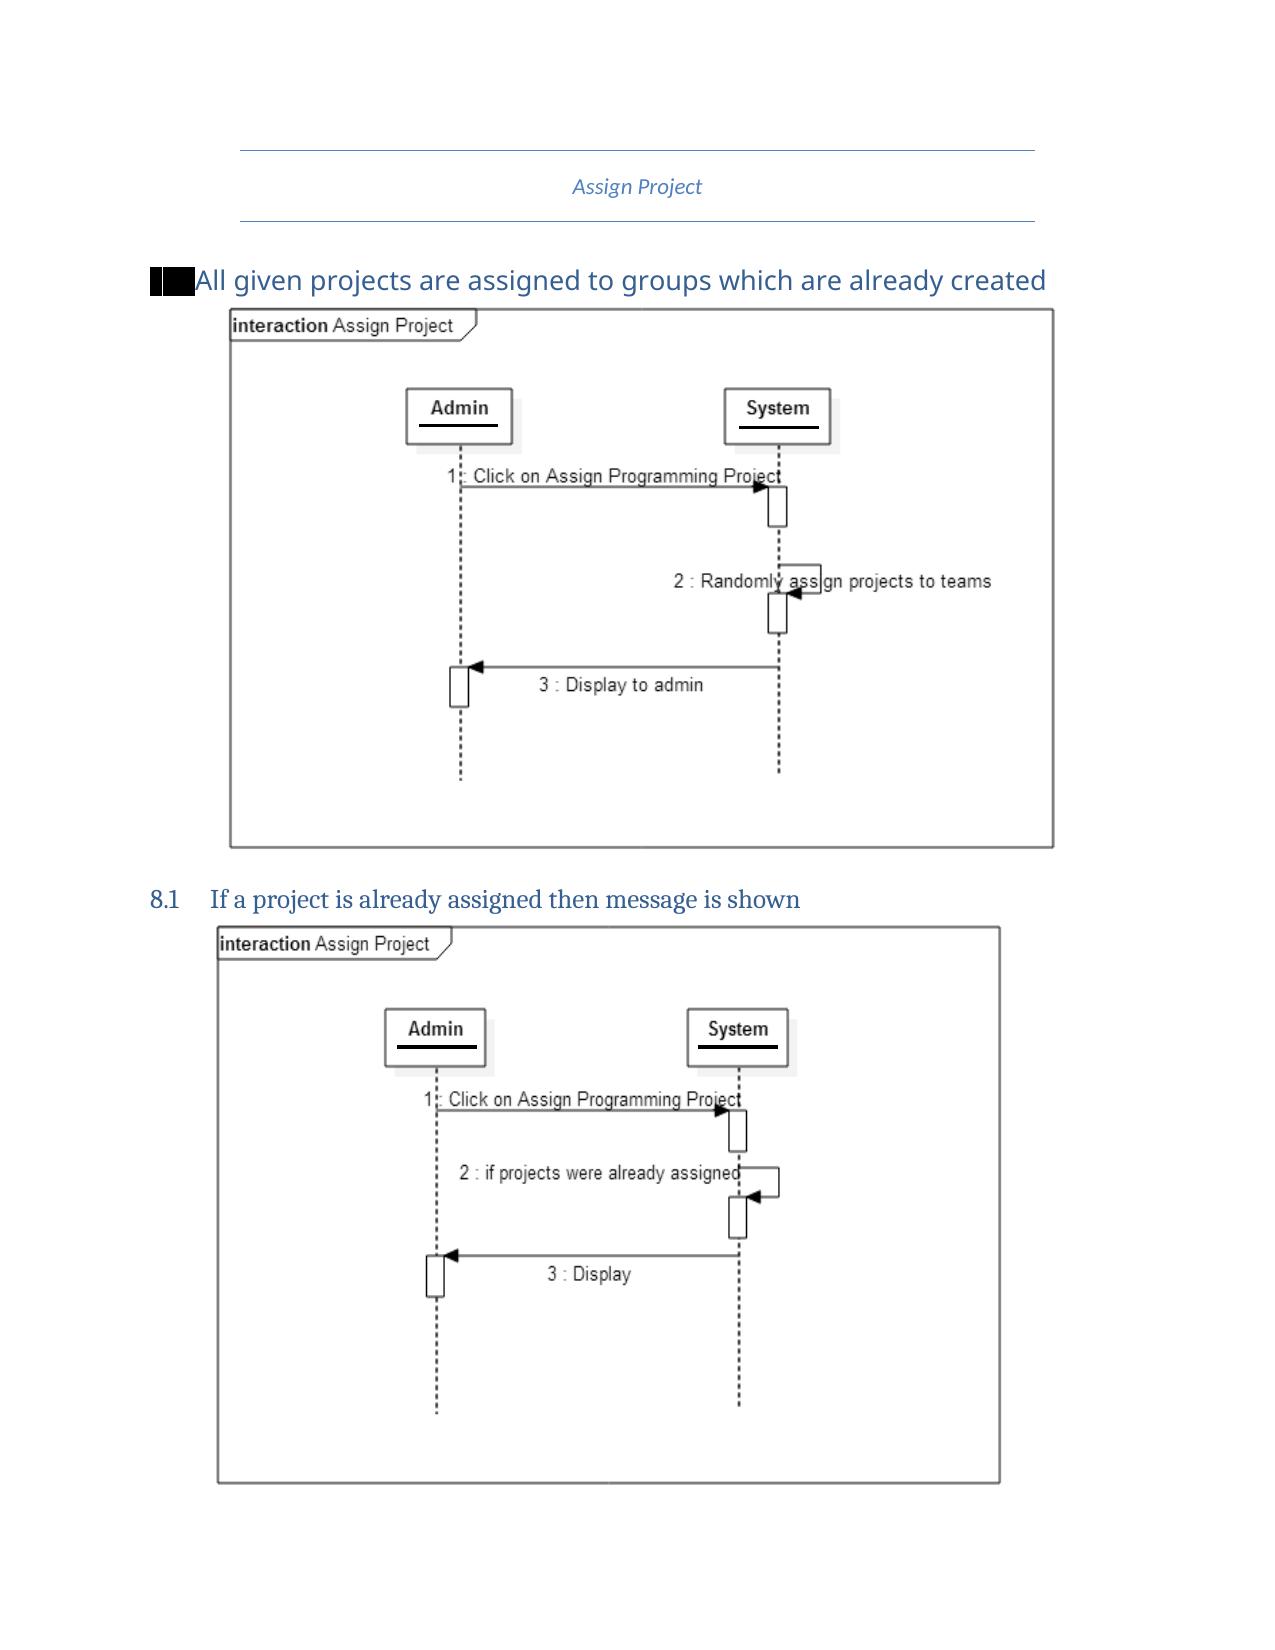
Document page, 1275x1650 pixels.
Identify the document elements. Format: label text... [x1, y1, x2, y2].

picture [225, 301, 1069, 859]
subtitle All given projects are assigned to groups which are already created [150, 261, 1125, 298]
text Assign Project [240, 151, 1035, 221]
picture [210, 917, 1012, 1498]
subtitle If a project is already assigned then message is shown [150, 884, 1125, 915]
